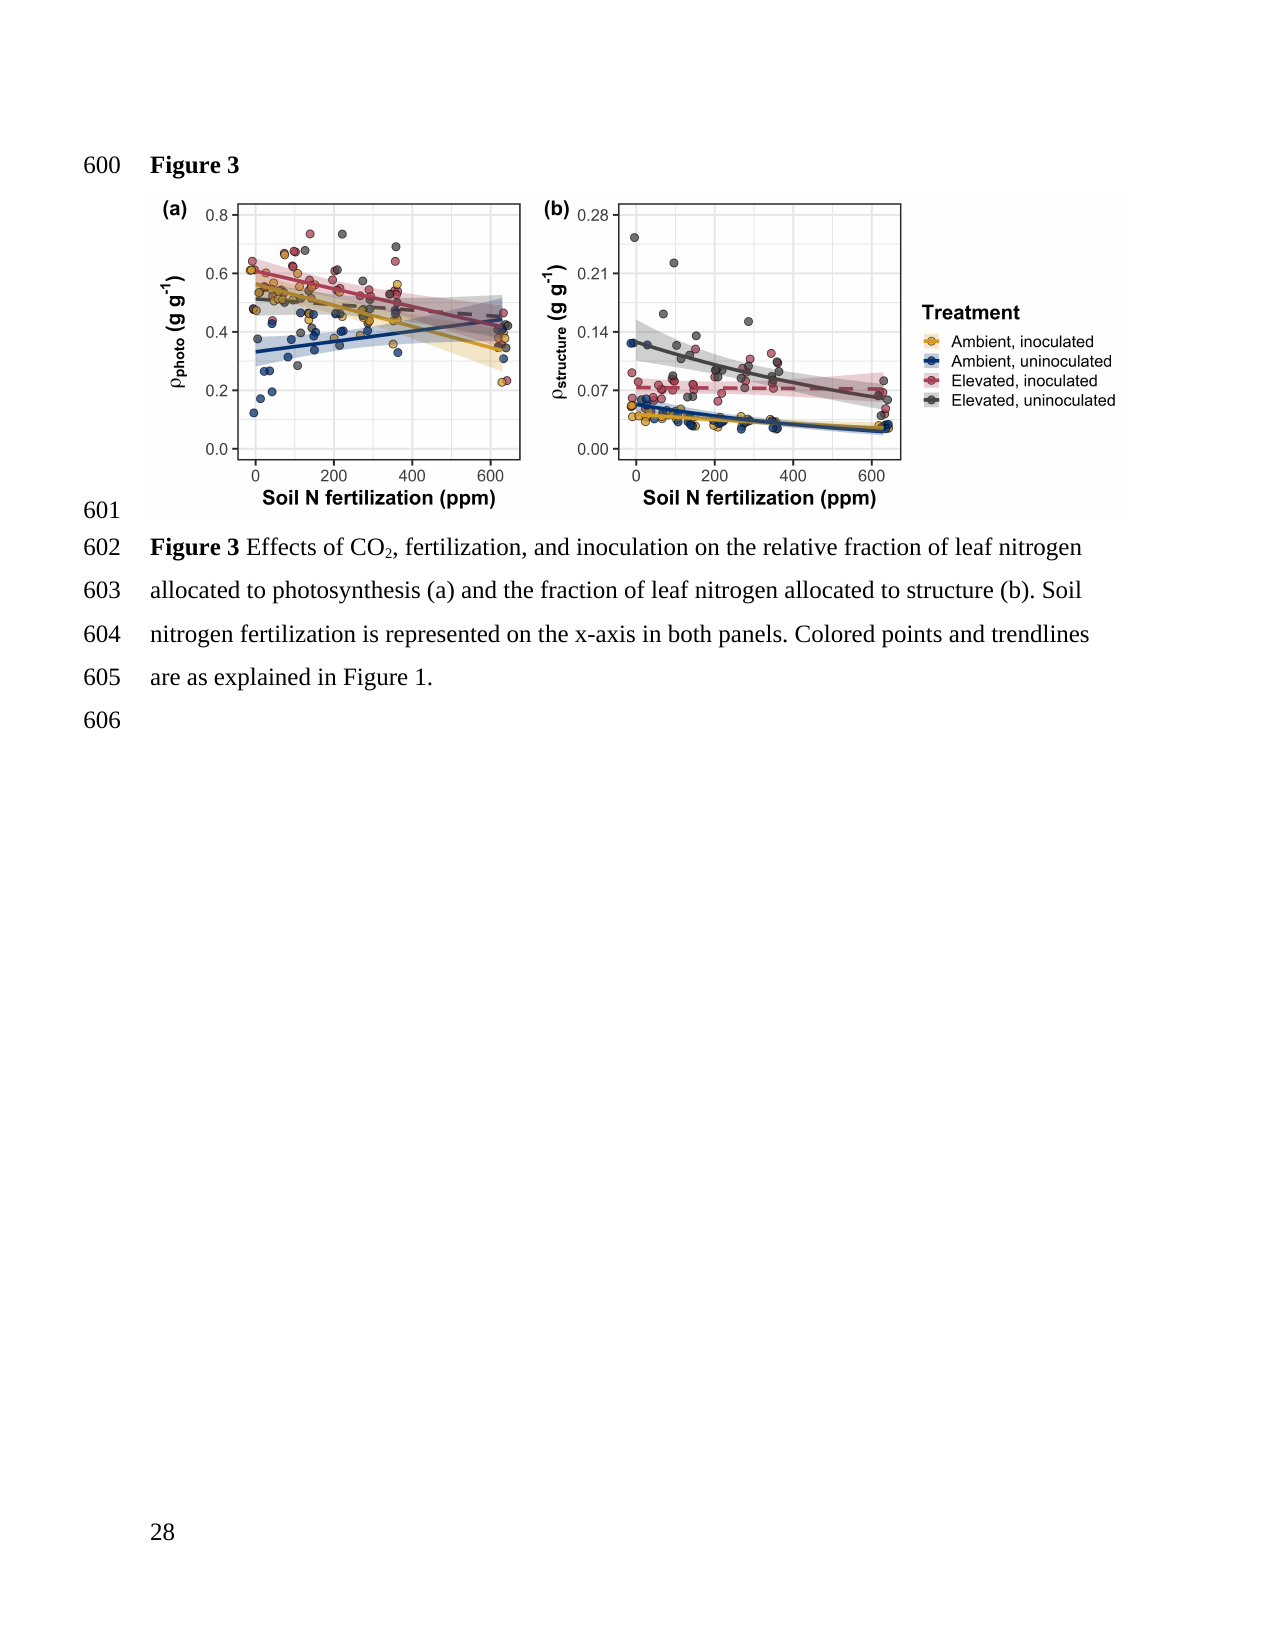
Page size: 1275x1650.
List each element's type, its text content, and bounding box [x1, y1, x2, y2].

text Figure 3 Effects of CO2, fertilization, and inoculation on the relative fraction of leaf nitrogen allocated to photosynthesis (a) and the fraction of leaf nitrogen allocated to structure (b). Soil nitrogen fertilization is represented on the x-axis in both panels. Colored points and trendlines are as explained in Figure 1. [150, 532, 1125, 691]
text Figure 3 [150, 150, 1125, 179]
picture [150, 193, 1125, 519]
